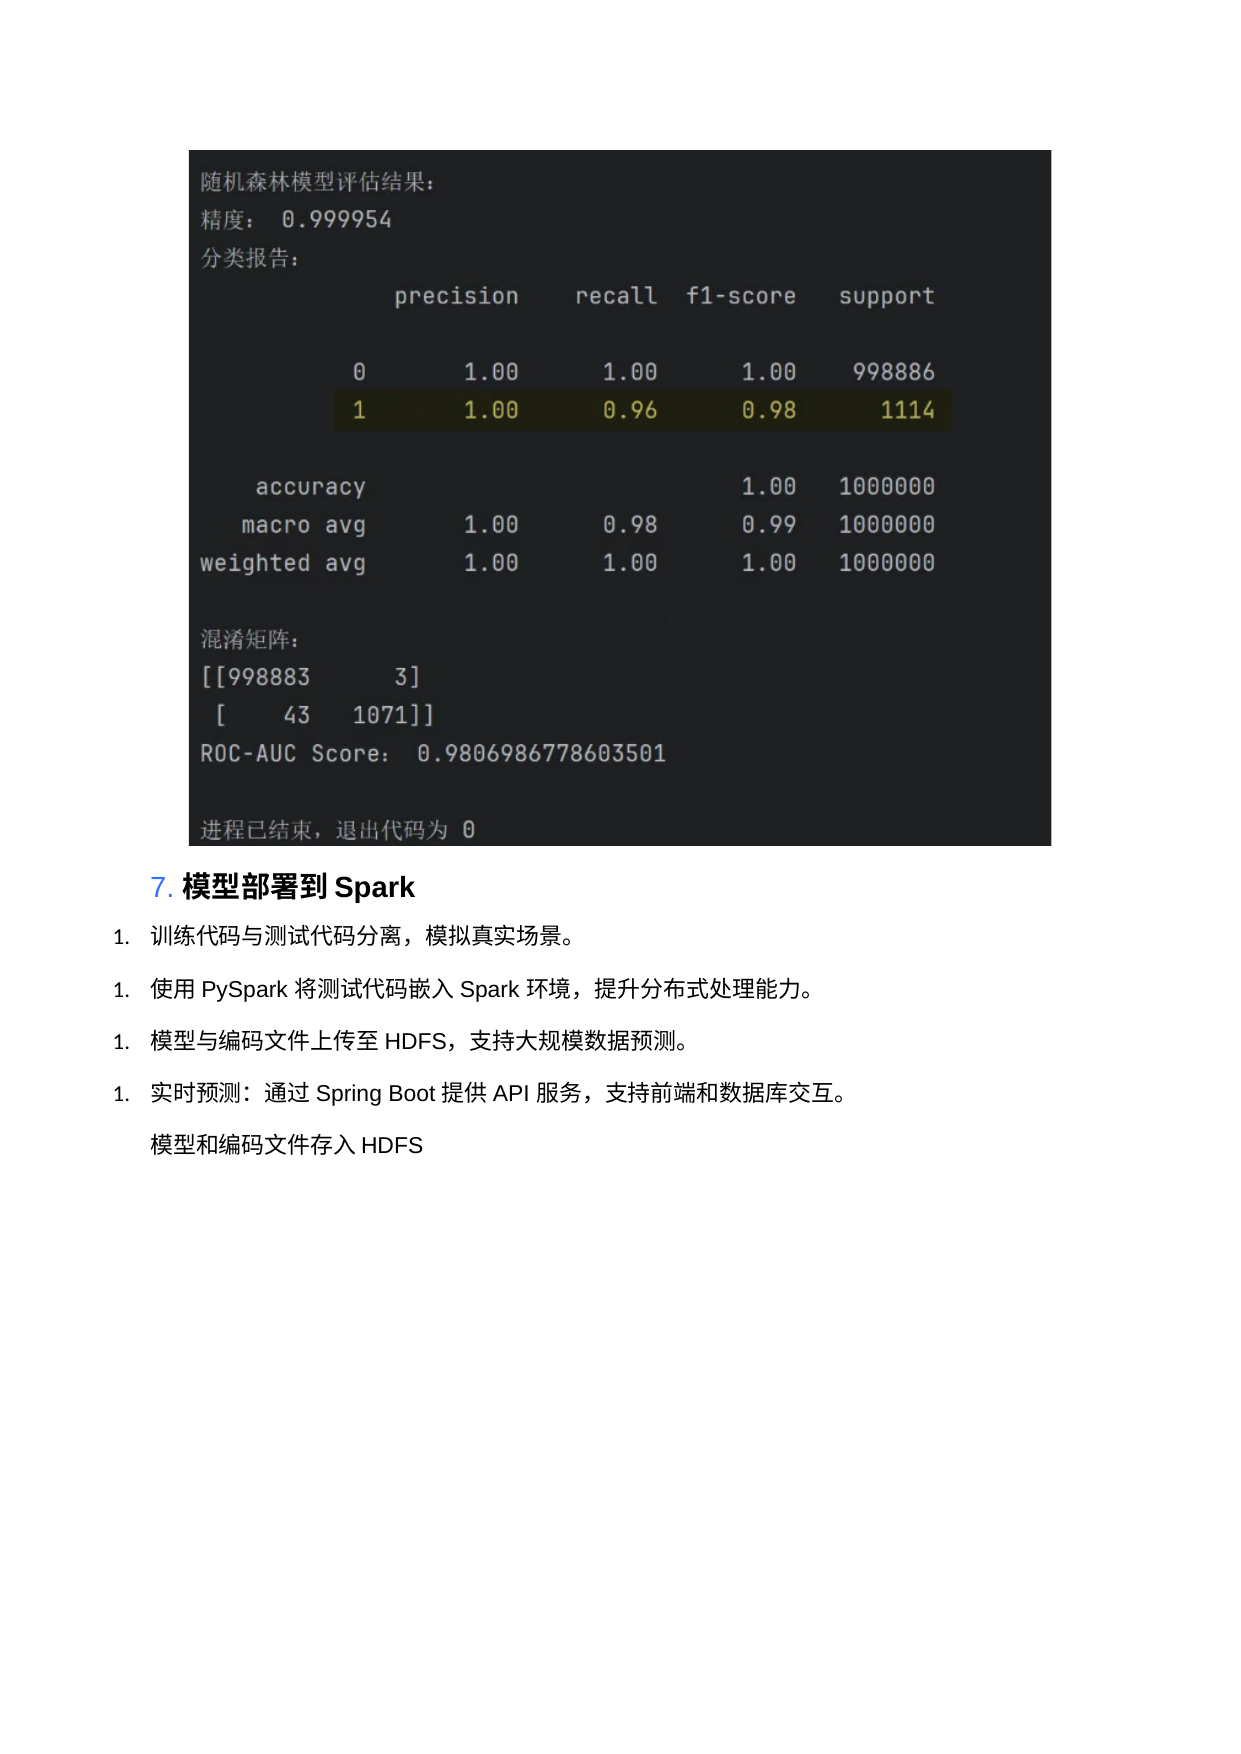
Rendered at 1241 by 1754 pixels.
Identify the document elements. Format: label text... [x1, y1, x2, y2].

picture [188, 150, 1052, 846]
list 训练代码与测试代码分离，模拟真实场景。 [112, 918, 1090, 951]
text 模型和编码文件存入HDFS [150, 1127, 1090, 1161]
list 模型与编码文件上传至 HDFS，支持大规模数据预测。 [112, 1023, 1090, 1056]
list 使用 PySpark 将测试代码嵌入 Spark 环境，提升分布式处理能力。 [112, 970, 1090, 1004]
list 实时预测：通过 Spring Boot 提供 API 服务，支持前端和数据库交互。 [112, 1075, 1090, 1108]
